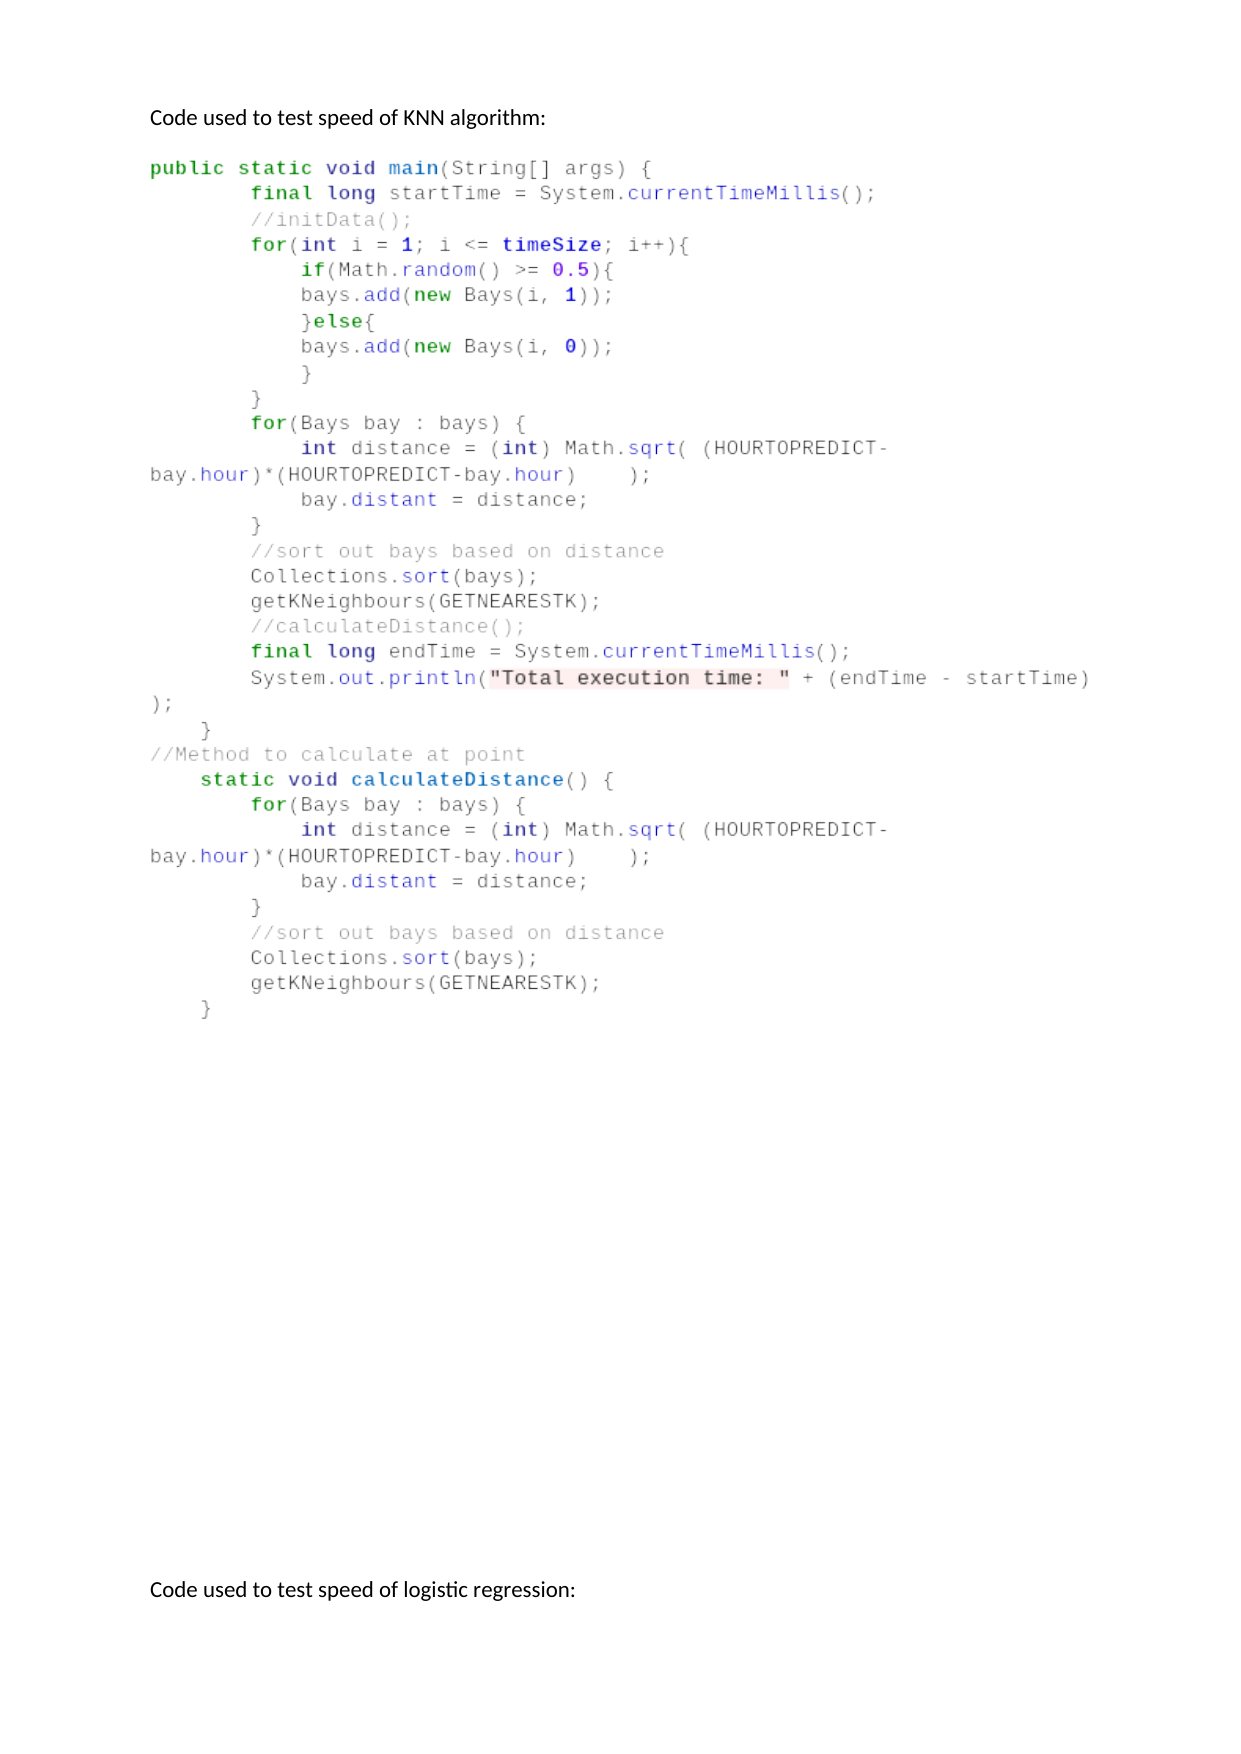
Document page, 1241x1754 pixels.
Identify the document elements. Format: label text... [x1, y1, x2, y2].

text Code used to test speed of logistic regression: [150, 1576, 1090, 1604]
text Code used to test speed of KNN algorithm: [150, 103, 1090, 131]
